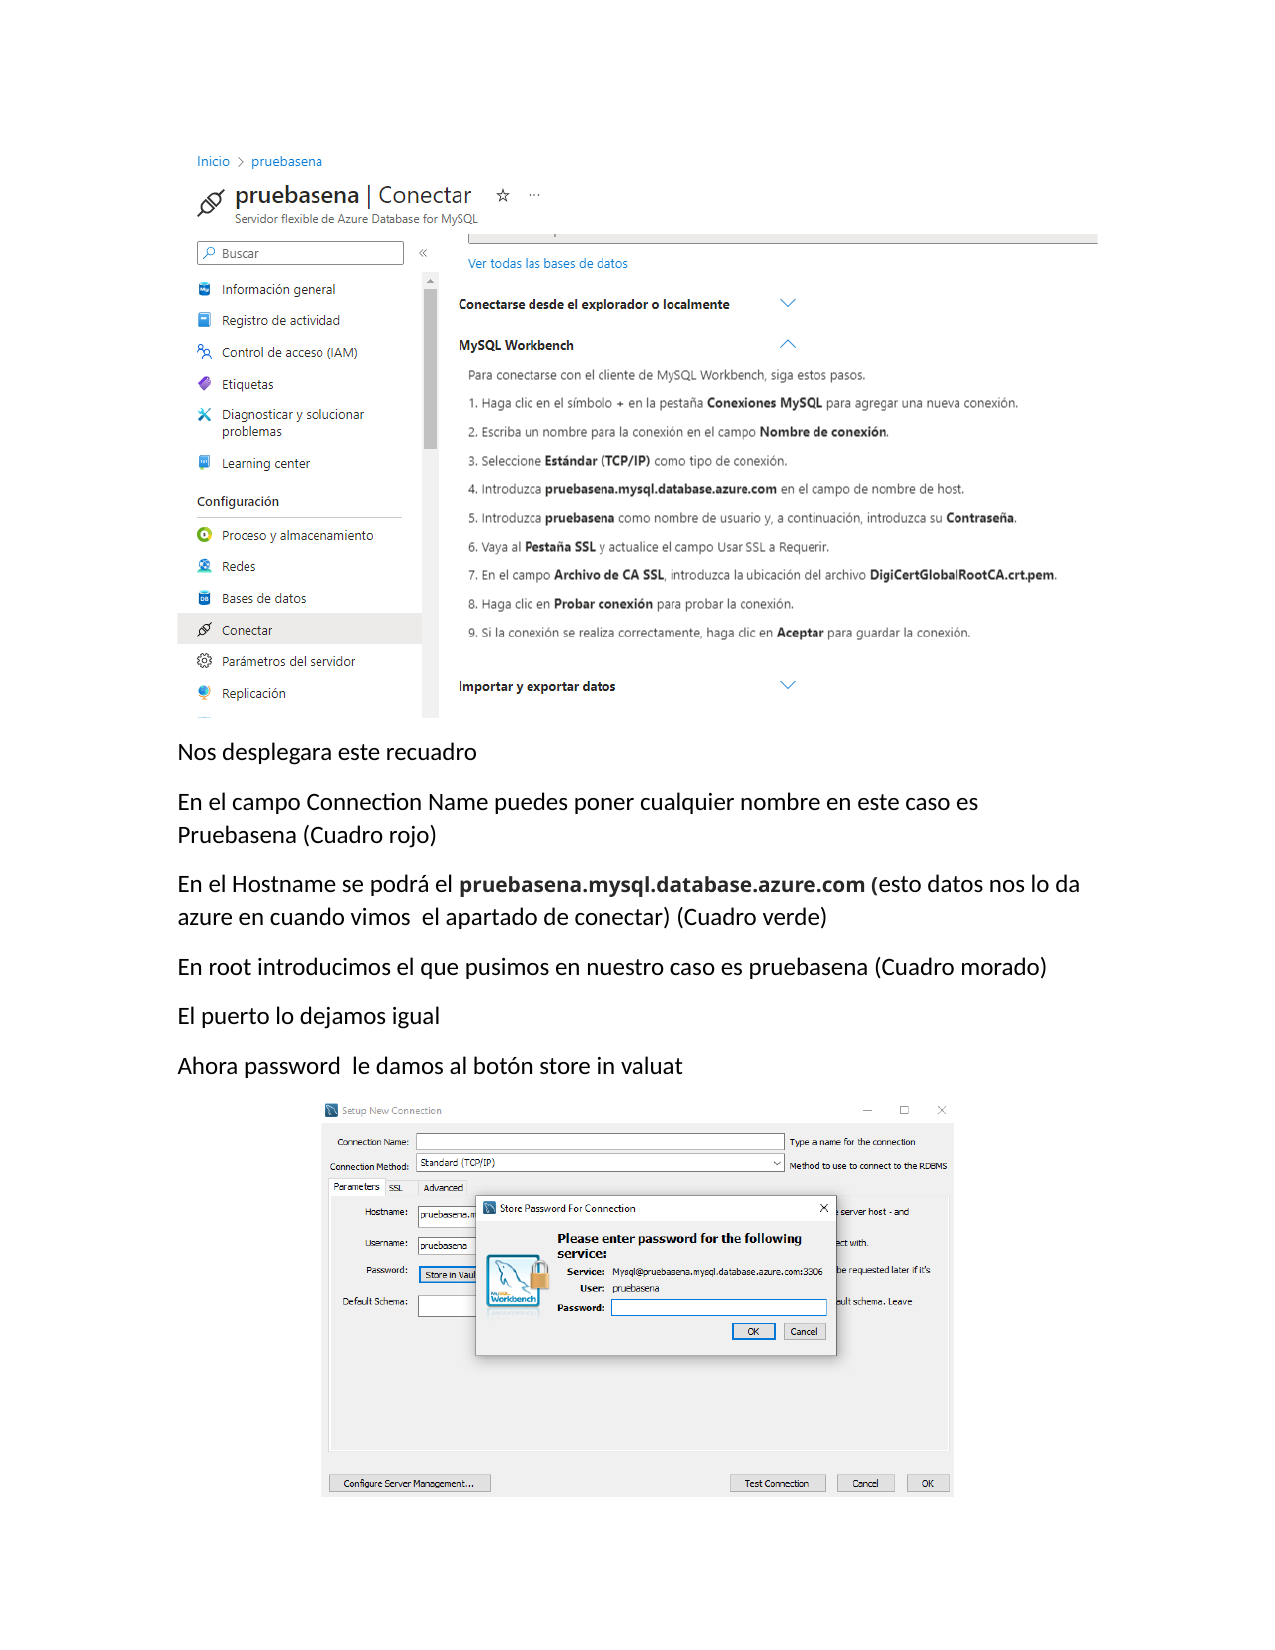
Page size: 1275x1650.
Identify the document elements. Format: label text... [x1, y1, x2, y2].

text Nos desplegara este recuadro [177, 736, 1098, 767]
text En el campo Connection Name puedes poner cualquier nombre en este caso es Pruebasena (Cuadro rojo) [177, 786, 1098, 849]
text En el Hostname se podrá el pruebasena.mysql.database.azure.com (esto datos nos lo da azure en cuando vimos el apartado de conectar) (Cuadro verde) [177, 868, 1098, 932]
text En root introducimos el que pusimos en nuestro caso es pruebasena (Cuadro morado) [177, 951, 1098, 981]
picture [177, 147, 1098, 718]
text Ahora password le damos al botón store in valuat [177, 1050, 1098, 1081]
text El puerto lo dejamos igual [177, 1000, 1098, 1031]
picture [321, 1099, 954, 1497]
